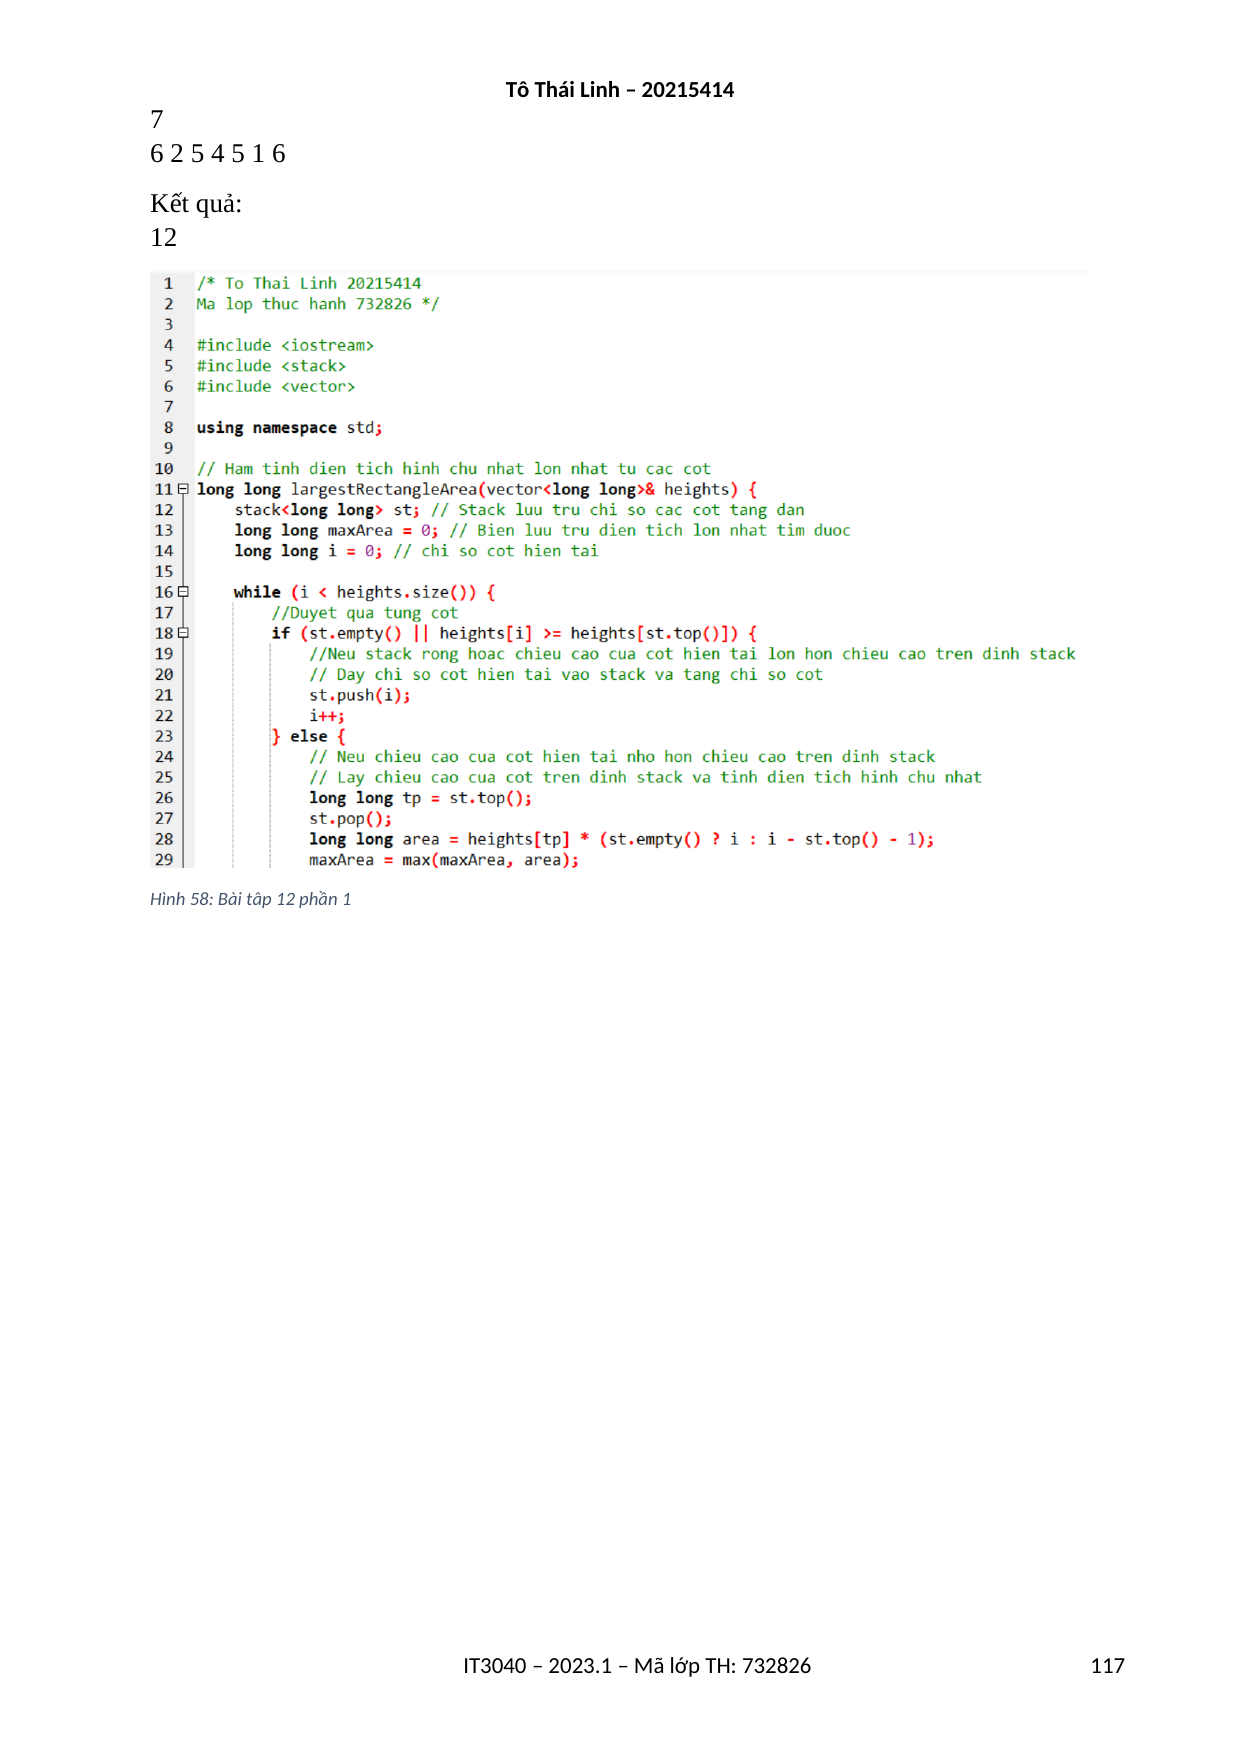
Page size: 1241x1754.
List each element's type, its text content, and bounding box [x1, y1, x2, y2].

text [150, 103, 1090, 168]
text Kết quả: 12 [150, 187, 1090, 252]
picture [150, 271, 1091, 868]
